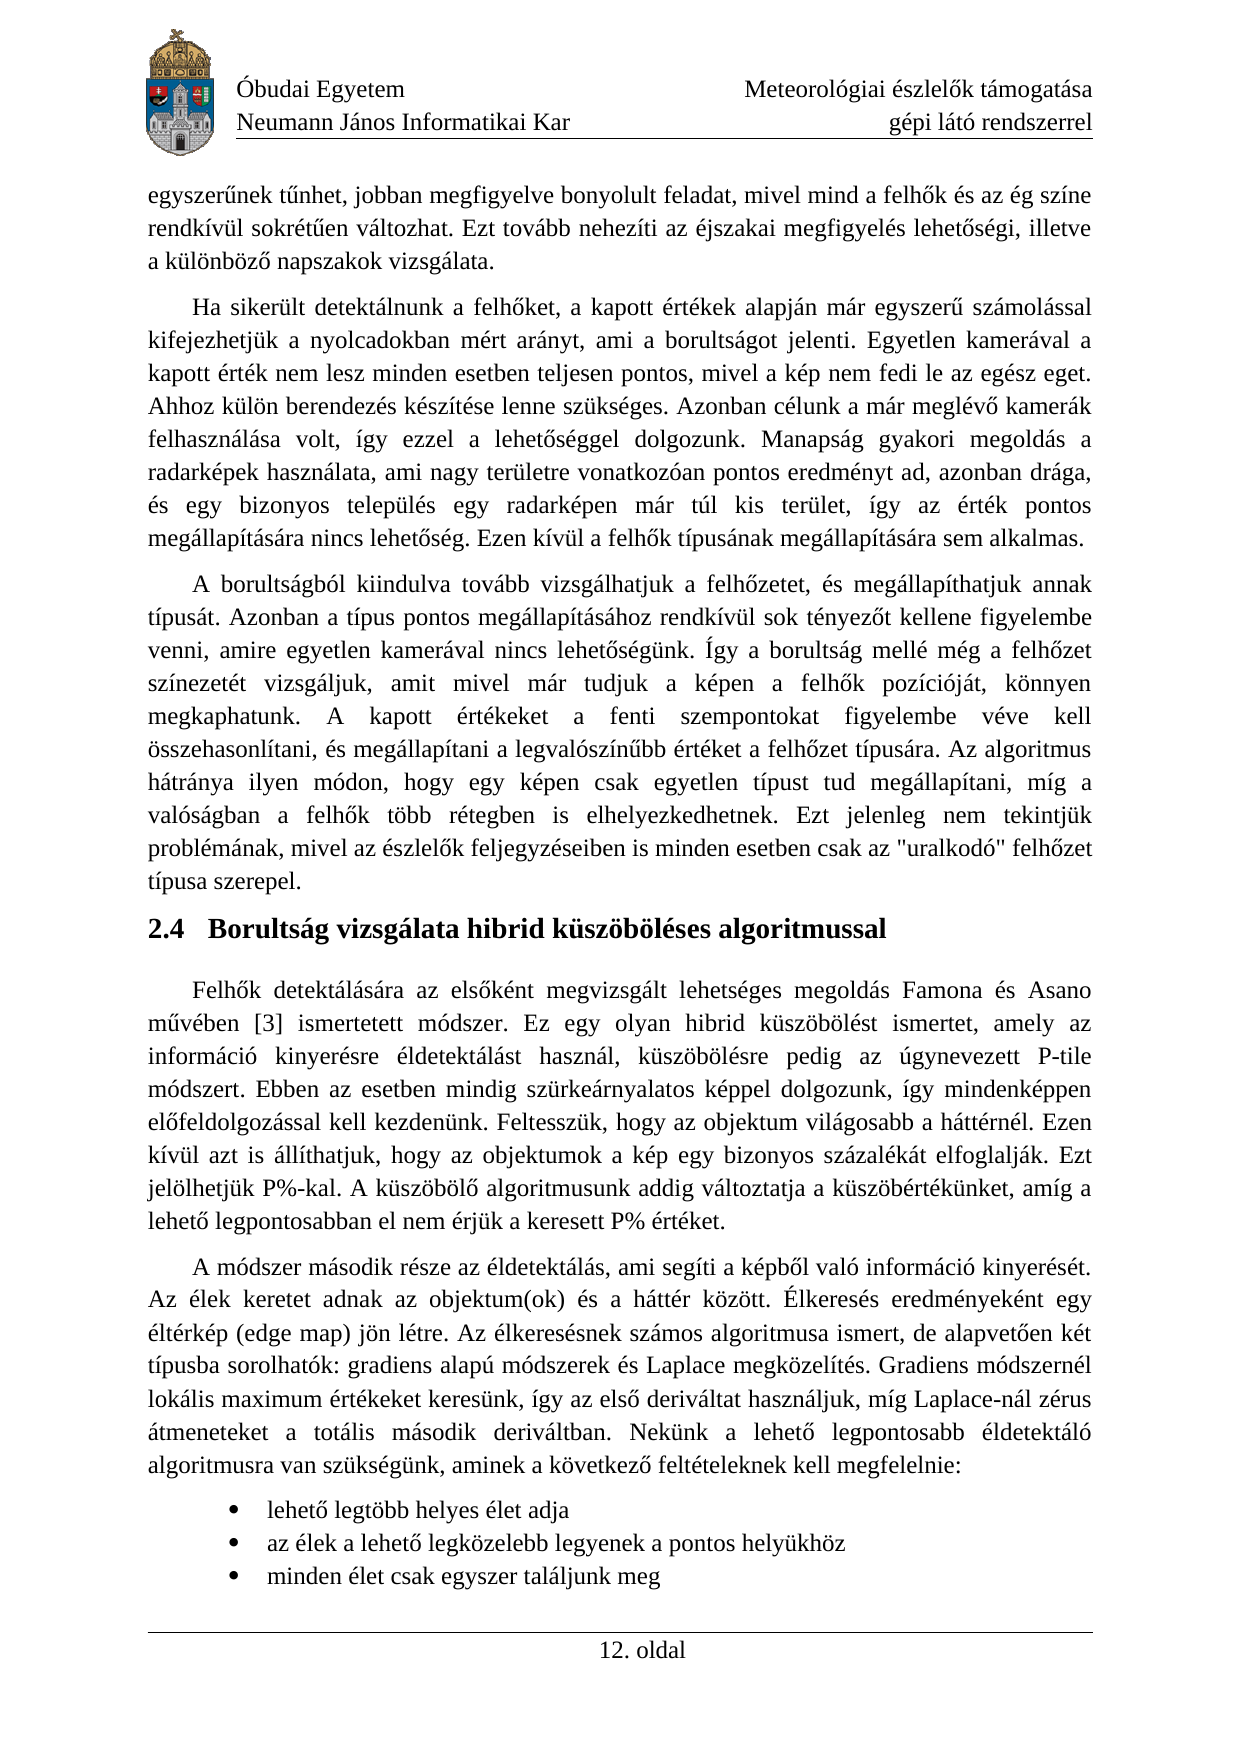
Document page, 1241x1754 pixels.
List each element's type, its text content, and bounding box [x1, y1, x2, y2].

text A borultságból kiindulva tovább vizsgálhatjuk a felhőzetet, és megállapíthatjuk annak típusát. Azonban a típus pontos megállapításához rendkívül sok tényezőt kellene figyelembe venni, amire egyetlen kamerával nincs lehetőségünk. Így a borultság mellé még a felhőzet színezetét vizsgáljuk, amit mivel már tudjuk a képen a felhők pozícióját, könnyen megkaphatunk. A kapott értékeket a fenti szempontokat figyelembe véve kell összehasonlítani, és megállapítani a legvalószínűbb értéket a felhőzet típusára. Az algoritmus hátránya ilyen módon, hogy egy képen csak egyetlen típust tud megállapítani, míg a valóságban a felhők több rétegben is elhelyezkedhetnek. Ezt jelenleg nem tekintjük problémának, mivel az észlelők feljegyzéseiben is minden esetben csak az "uralkodó" felhőzet típusa szerepel. [148, 569, 1093, 894]
list minden élet csak egyszer találjunk meg [229, 1561, 1093, 1590]
text Ha sikerült detektálnunk a felhőket, a kapott értékek alapján már egyszerű számolással kifejezhetjük a nyolcadokban mért arányt, ami a borultságot jelenti. Egyetlen kamerával a kapott érték nem lesz minden esetben teljesen pontos, mivel a kép nem fedi le az egész eget. Ahhoz külön berendezés készítése lenne szükséges. Azonban célunk a már meglévő kamerák felhasználása volt, így ezzel a lehetőséggel dolgozunk. Manapság gyakori megoldás a radarképek használata, ami nagy területre vonatkozóan pontos eredményt ad, azonban drága, és egy bizonyos település egy radarképen már túl kis terület, így az érték pontos megállapítására nincs lehetőség. Ezen kívül a felhők típusának megállapítására sem alkalmas. [148, 292, 1093, 552]
picture [146, 28, 215, 157]
text Felhők detektálására az elsőként megvizsgált lehetséges megoldás Famona és Asano művében [3] ismertetett módszer. Ez egy olyan hibrid küszöbölést ismertet, amely az információ kinyerésre éldetektálást használ, küszöbölésre pedig az úgynevezett P-tile módszert. Ebben az esetben mindig szürkeárnyalatos képpel dolgozunk, így mindenképpen előfeldolgozással kell kezdenünk. Feltesszük, hogy az objektum világosabb a háttérnél. Ezen kívül azt is állíthatjuk, hogy az objektumok a kép egy bizonyos százalékát elfoglalják. Ezt jelölhetjük P%-kal. A küszöbölő algoritmusunk addig változtatja a küszöbértékünket, amíg a lehető legpontosabban el nem érjük a keresett P% értéket. [148, 975, 1093, 1235]
list az élek a lehető legközelebb legyenek a pontos helyükhöz [229, 1528, 1093, 1557]
subtitle Borultság vizsgálata hibrid küszöböléses algoritmussal [148, 911, 1093, 945]
list lehető legtöbb helyes élet adja [229, 1495, 1093, 1524]
text A módszer második része az éldetektálás, ami segíti a képből való információ kinyerését. Az élek keretet adnak az objektum(ok) és a háttér között. Élkeresés eredményeként egy éltérkép (edge map) jön létre. Az élkeresésnek számos algoritmusa ismert, de alapvetően két típusba sorolhatók: gradiens alapú módszerek és Laplace megközelítés. Gradiens módszernél lokális maximum értékeket keresünk, így az első deriváltat használjuk, míg Laplace-nál zérus átmeneteket a totális második deriváltban. Nekünk a lehető legpontosabb éldetektáló algoritmusra van szükségünk, aminek a következő feltételeknek kell megfelelnie: [148, 1252, 1093, 1478]
